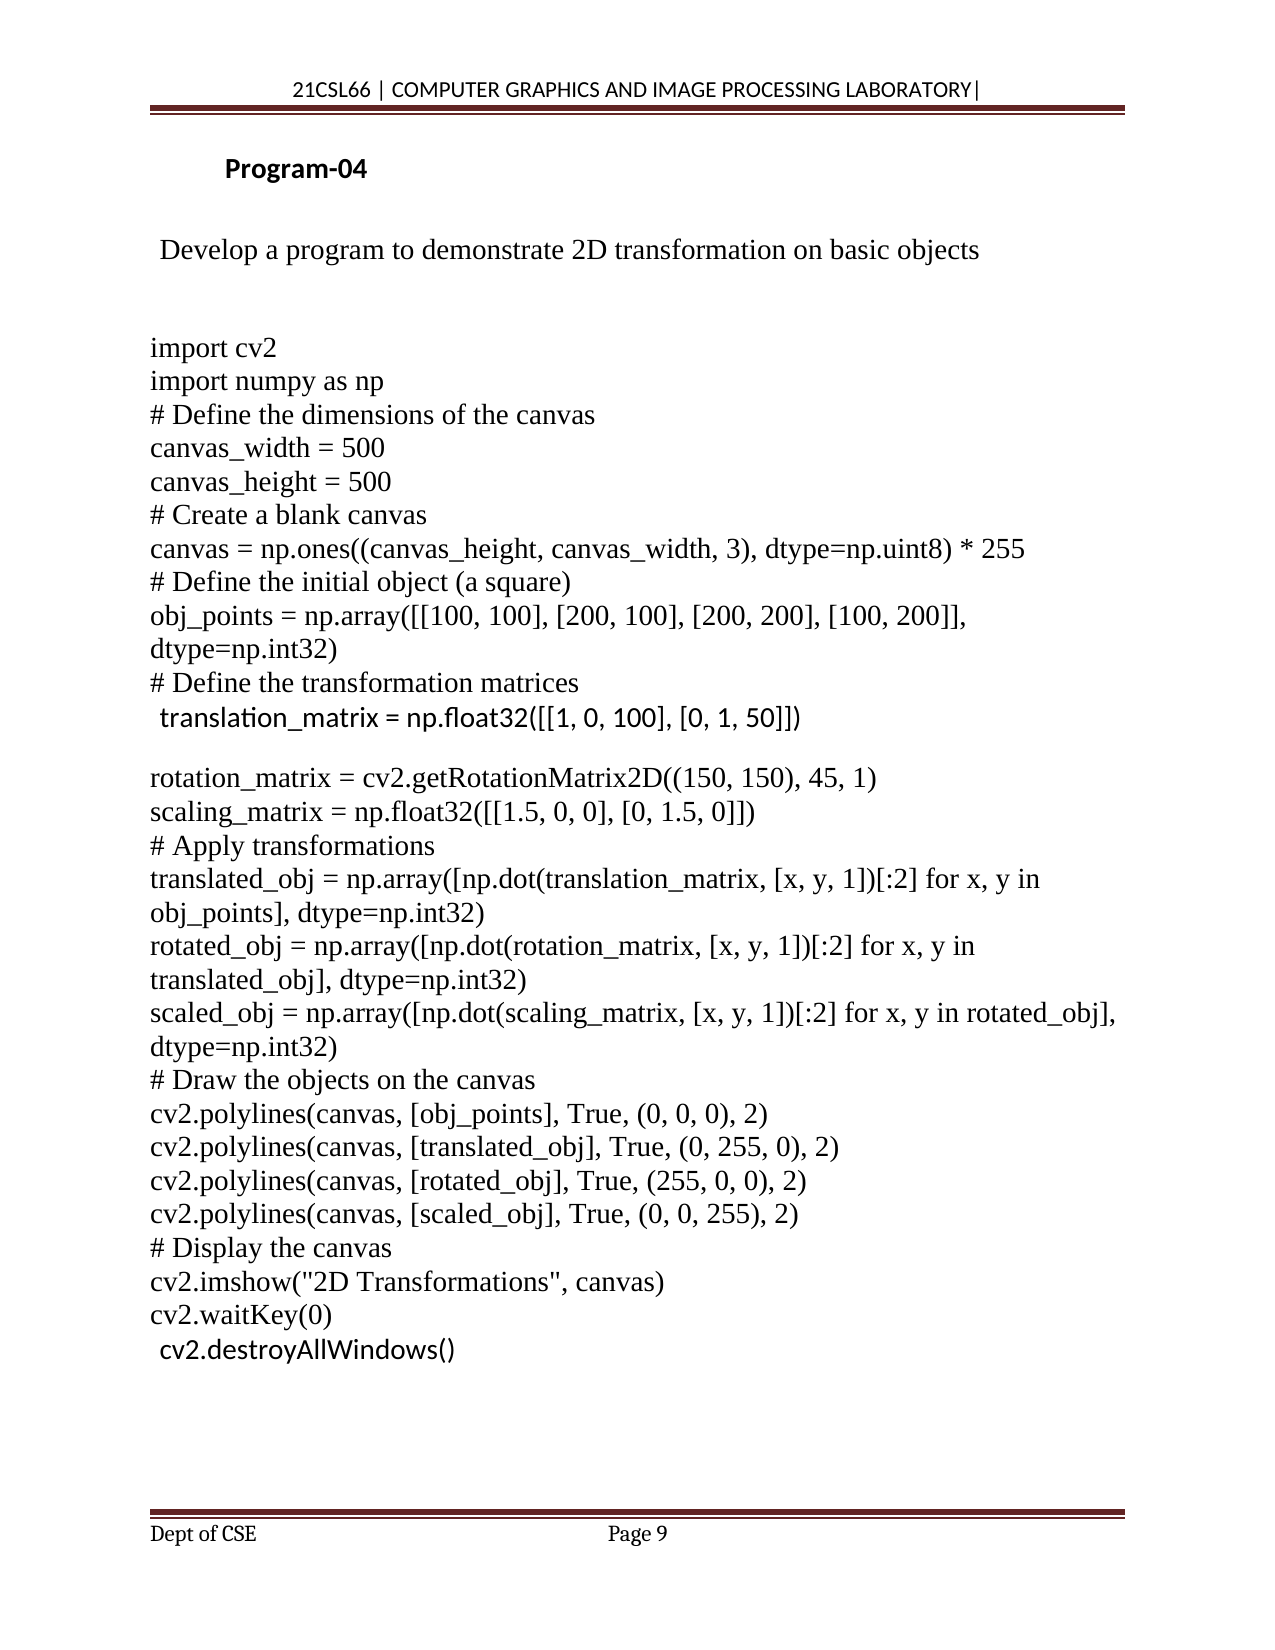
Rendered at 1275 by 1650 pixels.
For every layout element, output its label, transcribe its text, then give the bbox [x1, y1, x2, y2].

text rotation_matrix = cv2.getRotationMatrix2D((150, 150), 45, 1) [150, 761, 1125, 794]
text cv2.polylines(canvas, [scaled_obj], True, (0, 0, 255), 2) [150, 1197, 1125, 1230]
text cv2.waitKey(0) [150, 1297, 1125, 1331]
text cv2.polylines(canvas, [rotated_obj], True, (255, 0, 0), 2) [150, 1163, 1125, 1197]
text import numpy as np [150, 363, 1125, 397]
text cv2.imshow("2D Transformations", canvas) [150, 1264, 1125, 1297]
text # Apply transformations [150, 828, 1125, 861]
text translated_obj = np.array([np.dot(translation_matrix, [x, y, 1])[:2] for x, y in obj_points], dtype=np.int32) [150, 861, 1125, 928]
list Develop a program to demonstrate 2D transformation on basic objects [159, 232, 1125, 265]
text rotated_obj = np.array([np.dot(rotation_matrix, [x, y, 1])[:2] for x, y in translated_obj], dtype=np.int32) [150, 928, 1125, 995]
text # Define the dimensions of the canvas [150, 397, 1125, 430]
list Program-04 [225, 150, 1125, 186]
text canvas_height = 500 [150, 464, 1125, 497]
list cv2.destroyAllWindows() [159, 1331, 1125, 1366]
text obj_points = np.array([[100, 100], [200, 100], [200, 200], [100, 200]], dtype=np.int32) [150, 598, 1125, 665]
text # Draw the objects on the canvas [150, 1062, 1125, 1096]
list translation_matrix = np.float32([[1, 0, 100], [0, 1, 50]]) [159, 699, 1125, 734]
text scaled_obj = np.array([np.dot(scaling_matrix, [x, y, 1])[:2] for x, y in rotated_obj], dtype=np.int32) [150, 995, 1125, 1062]
text canvas = np.ones((canvas_height, canvas_width, 3), dtype=np.uint8) * 255 [150, 531, 1125, 564]
text canvas_width = 500 [150, 430, 1125, 464]
text cv2.polylines(canvas, [obj_points], True, (0, 0, 0), 2) [150, 1096, 1125, 1129]
text scaling_matrix = np.float32([[1.5, 0, 0], [0, 1.5, 0]]) [150, 794, 1125, 828]
text # Define the initial object (a square) [150, 564, 1125, 598]
text cv2.polylines(canvas, [translated_obj], True, (0, 255, 0), 2) [150, 1129, 1125, 1163]
text # Create a blank canvas [150, 497, 1125, 531]
text # Define the transformation matrices [150, 665, 1125, 699]
text import cv2 [150, 330, 1125, 363]
text # Display the canvas [150, 1230, 1125, 1264]
